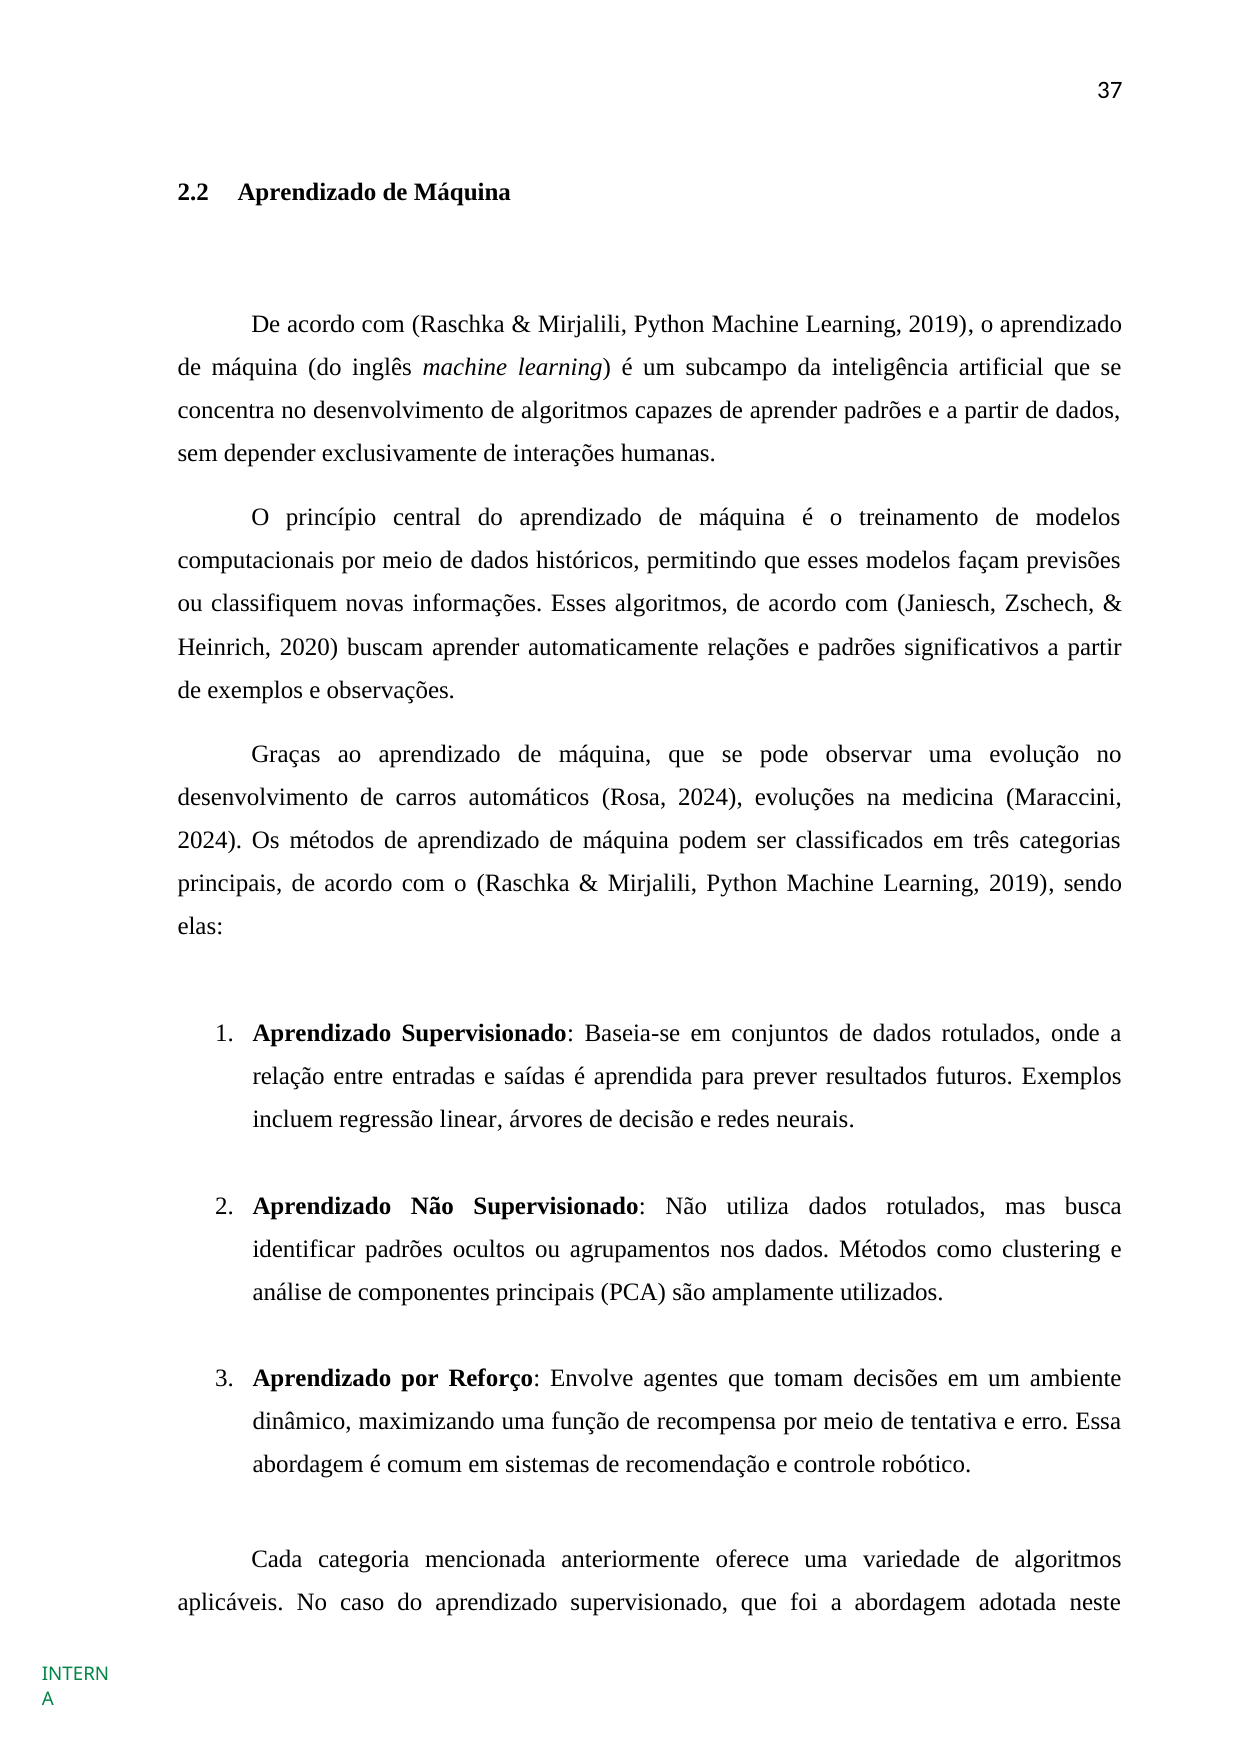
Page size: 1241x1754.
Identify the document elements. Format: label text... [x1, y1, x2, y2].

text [177, 1544, 1122, 1616]
text Graças ao aprendizado de máquina, que se pode observar uma evolução no desenvolvimento de carros automáticos , evoluções na medicina. Os métodos de aprendizado de máquina podem ser classificados em três categorias principais, de acordo com o , sendo elas: [177, 739, 1122, 940]
text De acordo com , o aprendizado de máquina (do inglês machine learning) é um subcampo da inteligência artificial que se concentra no desenvolvimento de algoritmos capazes de aprender padrões e a partir de dados, sem depender exclusivamente de interações humanas. [177, 309, 1122, 467]
list Aprendizado por Reforço: Envolve agentes que tomam decisões em um ambiente dinâmico, maximizando uma função de recompensa por meio de tentativa e erro. Essa abordagem é comum em sistemas de recomendação e controle robótico. [215, 1363, 1122, 1478]
text O princípio central do aprendizado de máquina é o treinamento de modelos computacionais por meio de dados históricos, permitindo que esses modelos façam previsões ou classifiquem novas informações. Esses algoritmos, de acordo com buscam aprender automaticamente relações e padrões significativos a partir de exemplos e observações. [177, 502, 1122, 703]
subtitle Aprendizado de Máquina [177, 177, 1122, 206]
list Aprendizado Não Supervisionado: Não utiliza dados rotulados, mas busca identificar padrões ocultos ou agrupamentos nos dados. Métodos como clustering e análise de componentes principais (PCA) são amplamente utilizados. [215, 1191, 1122, 1306]
list Aprendizado Supervisionado: Baseia-se em conjuntos de dados rotulados, onde a relação entre entradas e saídas é aprendida para prever resultados futuros. Exemplos incluem regressão linear, árvores de decisão e redes neurais. [215, 1018, 1122, 1133]
